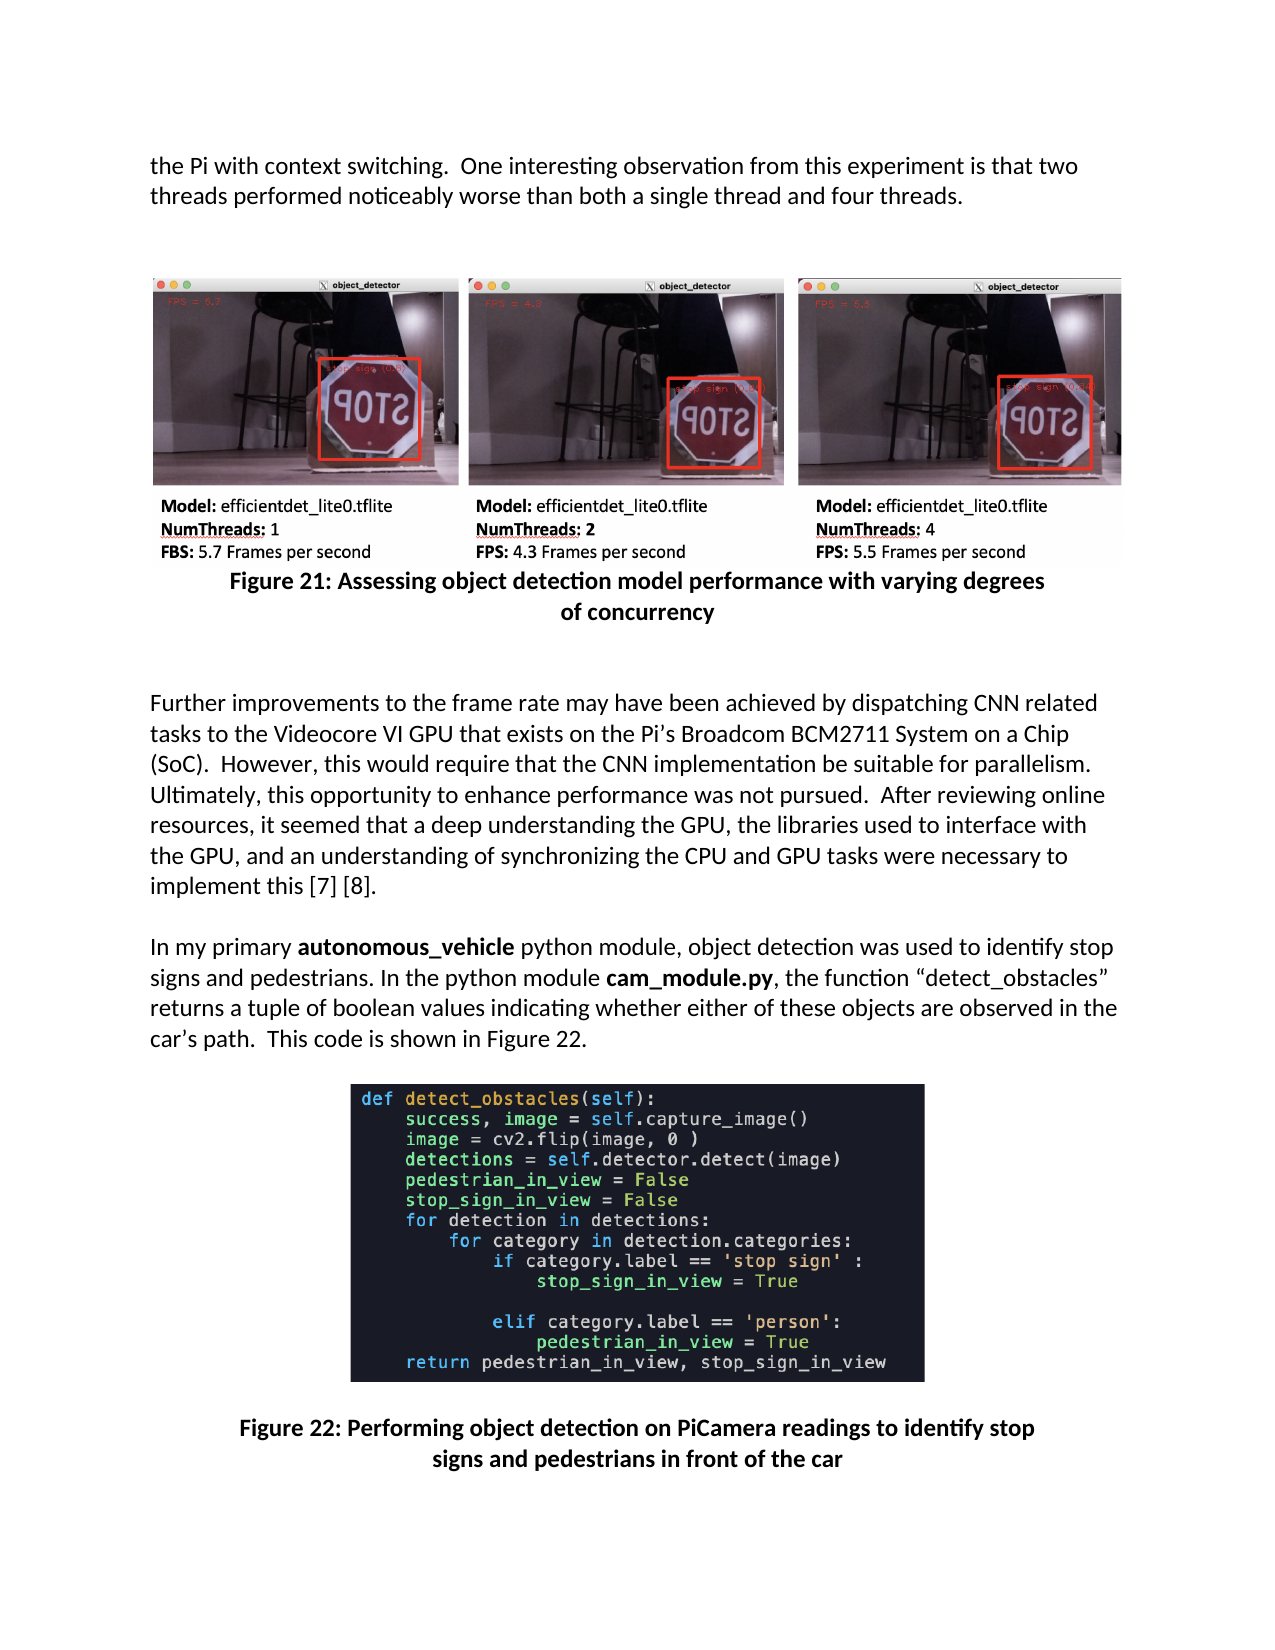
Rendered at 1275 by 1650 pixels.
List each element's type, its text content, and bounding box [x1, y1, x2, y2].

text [150, 150, 1125, 211]
text Figure 22: Performing object detection on PiCamera readings to identify stop signs and pedestrians in front of the car [225, 1413, 1050, 1474]
text In my primary autonomous_vehicle python module, object detection was used to identify stop signs and pedestrians. In the python module cam_module.py, the function “detect_obstacles” returns a tuple of boolean values indicating whether either of these objects are observed in the car’s path. This code is shown in Figure 22. [150, 932, 1125, 1054]
text Figure 21: Assessing object detection model performance with varying degrees of concurrency [225, 566, 1050, 626]
picture [350, 1084, 925, 1382]
text Further improvements to the frame rate may have been achieved by dispatching CNN related tasks to the Videocore VI GPU that exists on the Pi’s Broadcom BCM2711 System on a Chip (SoC). However, this would require that the CNN implementation be suitable for parallelism. Ultimately, this opportunity to enhance performance was not pursued. After reviewing online resources, it seemed that a deep understanding the GPU, the libraries used to interface with the GPU, and an understanding of synchronizing the CPU and GPU tasks were necessary to implement this [7] [8]. [150, 687, 1125, 901]
picture [150, 272, 1125, 566]
